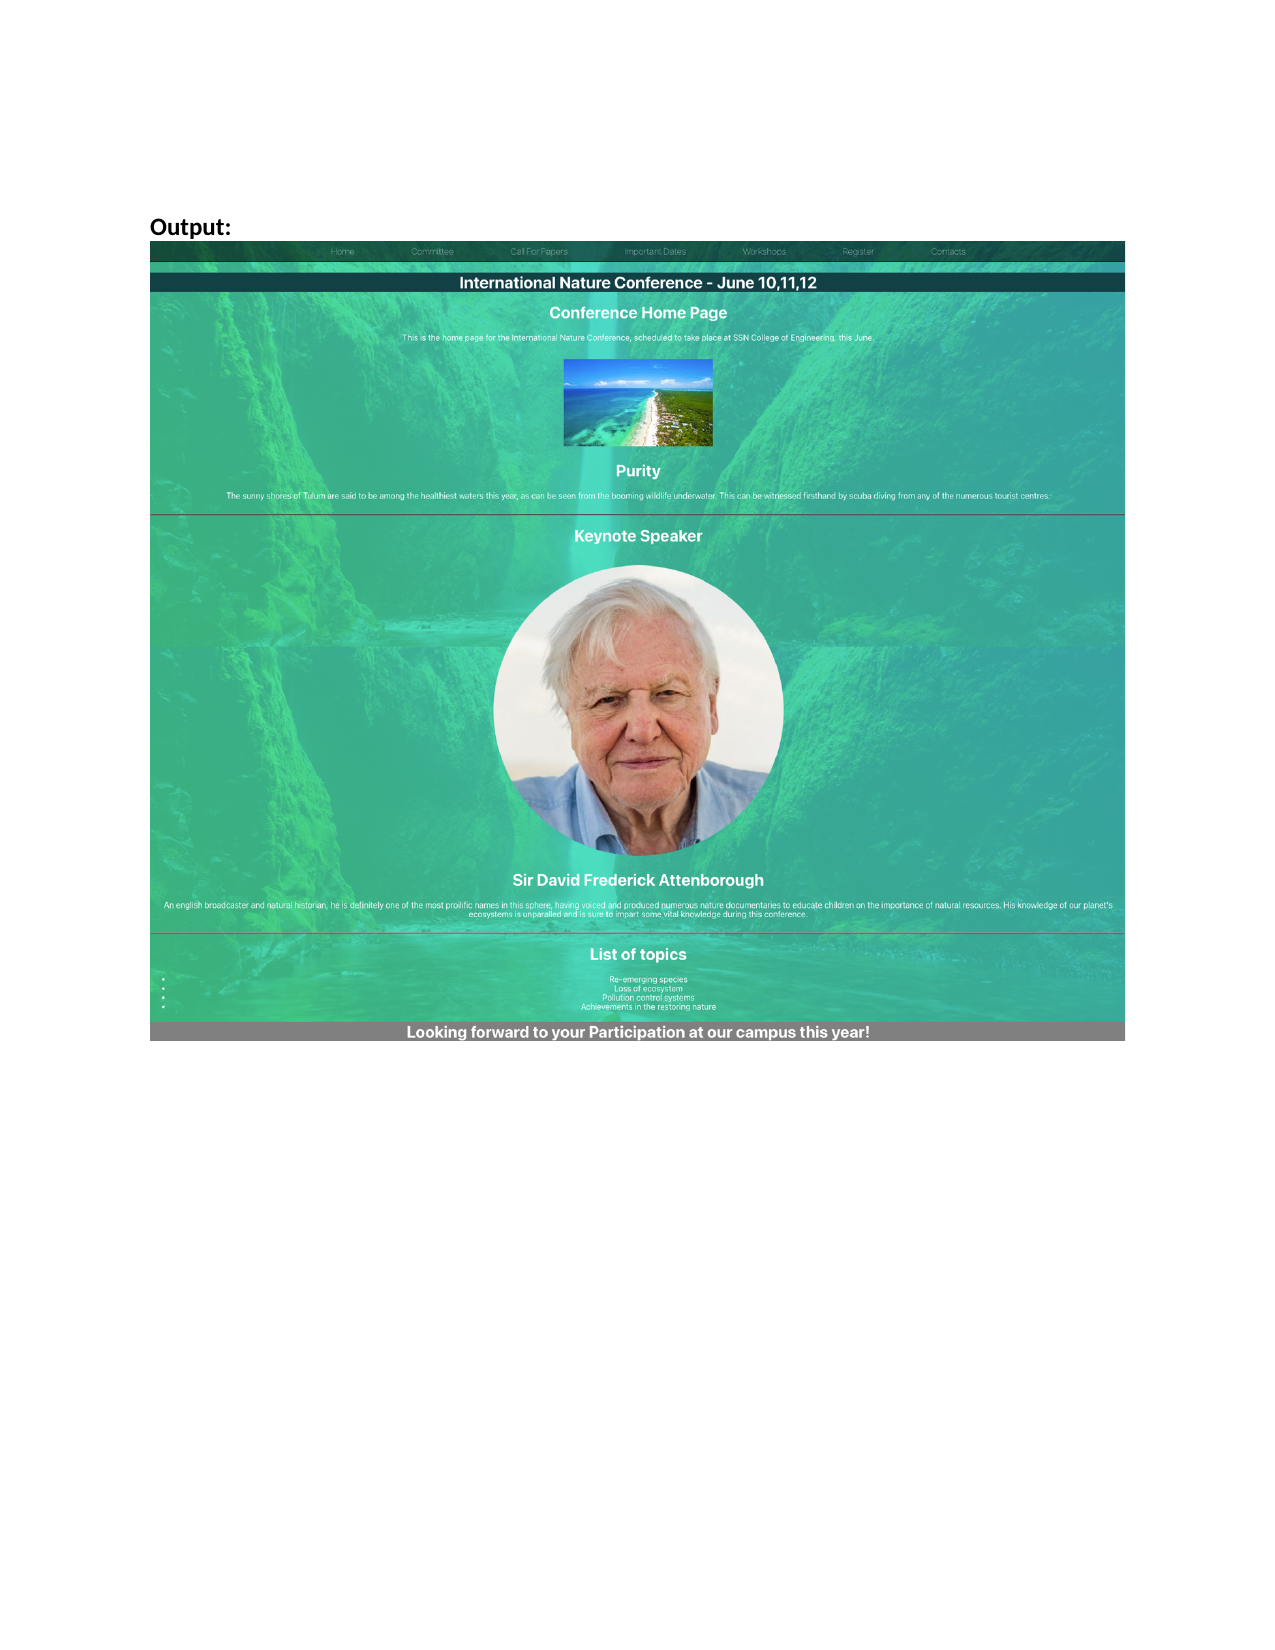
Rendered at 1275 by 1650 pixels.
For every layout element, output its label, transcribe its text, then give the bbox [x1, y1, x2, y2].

text Output: [150, 211, 1125, 241]
picture [150, 241, 1125, 1041]
